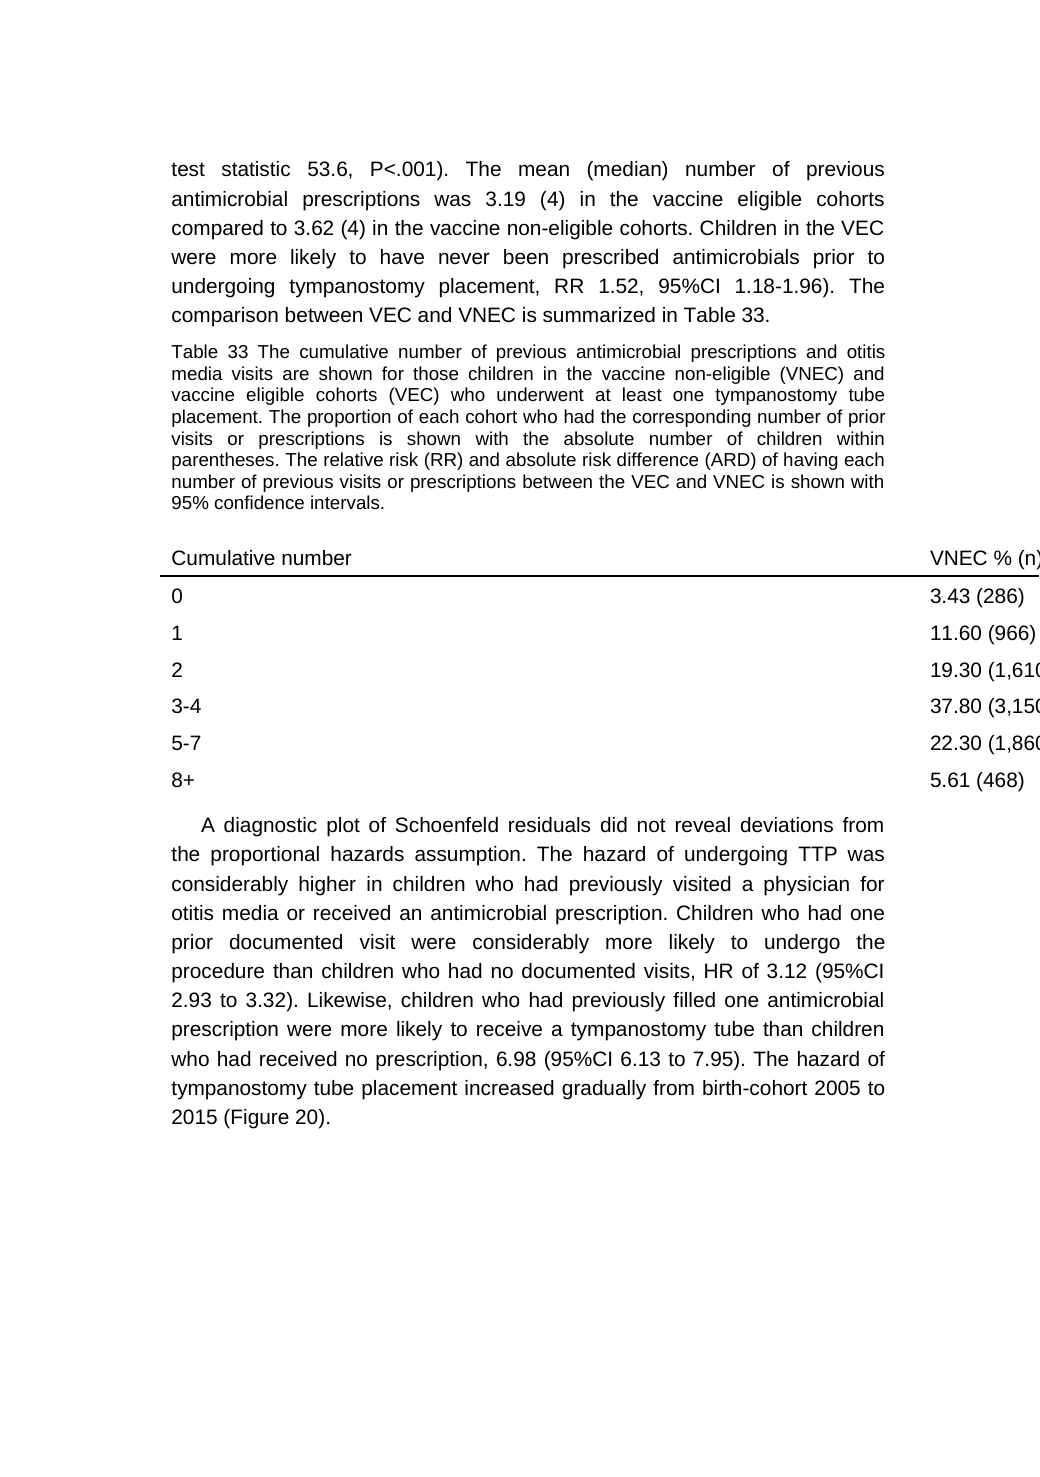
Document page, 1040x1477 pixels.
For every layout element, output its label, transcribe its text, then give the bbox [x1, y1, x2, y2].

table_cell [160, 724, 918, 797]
text A diagnostic plot of Schoenfeld residuals did not reveal deviations from the proportional hazards assumption. The hazard of undergoing TTP was considerably higher in children who had previously visited a physician for otitis media or received an antimicrobial prescription. Children who had one prior documented visit were considerably more likely to undergo the procedure than children who had no documented visits, HR of 3.12 (95%CI 2.93 to 3.32). Likewise, children who had previously filled one antimicrobial prescription were more likely to receive a tympanostomy tube than children who had received no prescription, 6.98 (95%CI 6.13 to 7.95). The hazard of tympanostomy tube placement increased gradually from birth-cohort 2005 to 2015 (Figure 20). [171, 809, 886, 1130]
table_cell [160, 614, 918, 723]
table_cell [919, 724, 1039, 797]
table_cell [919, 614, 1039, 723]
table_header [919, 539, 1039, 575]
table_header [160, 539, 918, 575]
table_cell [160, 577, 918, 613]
text Table 33 The cumulative number of previous antimicrobial prescriptions and otitis media visits are shown for those children in the vaccine non-eligible (VNEC) and vaccine eligible cohorts (VEC) who underwent at least one tympanostomy tube placement. The proportion of each cohort who had the corresponding number of prior visits or prescriptions is shown with the absolute number of children within parentheses. The relative risk (RR) and absolute risk difference (ARD) of having each number of previous visits or prescriptions between the VEC and VNEC is shown with 95% confidence intervals. [171, 341, 886, 513]
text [171, 153, 886, 328]
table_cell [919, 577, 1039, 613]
